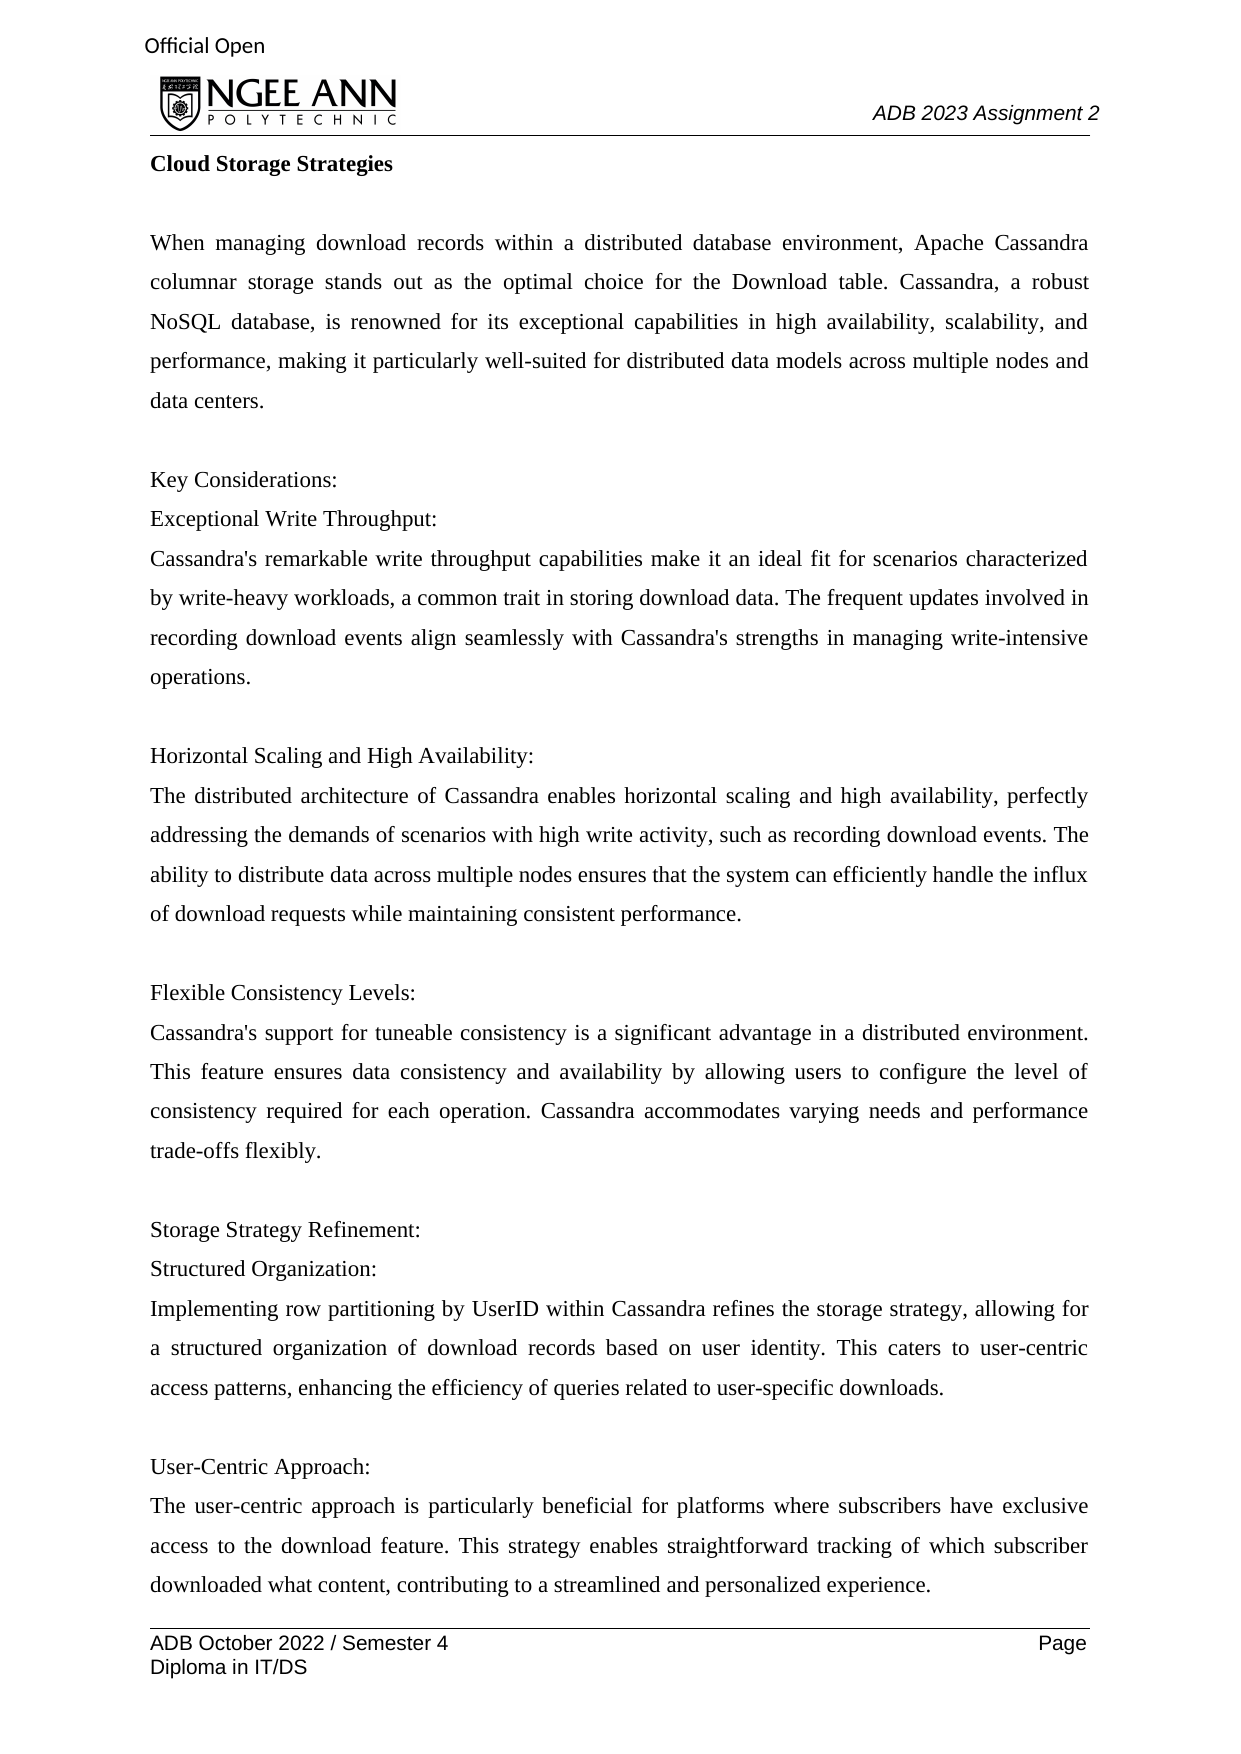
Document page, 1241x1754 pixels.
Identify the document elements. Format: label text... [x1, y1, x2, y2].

text Cassandra's support for tuneable consistency is a significant advantage in a distributed environment. This feature ensures data consistency and availability by allowing users to configure the level of consistency required for each operation. Cassandra accommodates varying needs and performance trade-offs flexibly. [150, 1018, 1090, 1163]
text Flexible Consistency Levels: [150, 979, 1090, 1005]
text Cassandra's remarkable write throughput capabilities make it an ideal fit for scenarios characterized by write-heavy workloads, a common trait in storing download data. The frequent updates involved in recording download events align seamlessly with Cassandra's strengths in managing write-intensive operations. [150, 545, 1090, 689]
text Implementing row partitioning by UserID within Cassandra refines the storage strategy, allowing for a structured organization of download records based on user identity. This caters to user-centric access patterns, enhancing the efficiency of queries related to user-specific downloads. [150, 1295, 1090, 1400]
text The distributed architecture of Cassandra enables horizontal scaling and high availability, perfectly addressing the demands of scenarios with high write activity, such as recording download events. The ability to distribute data across multiple nodes ensures that the system can efficiently handle the influx of download requests while maintaining consistent performance. [150, 782, 1090, 926]
text Storage Strategy Refinement: [150, 1216, 1090, 1242]
text Key Considerations: [150, 466, 1090, 492]
picture [150, 75, 402, 133]
text User-Centric Approach: [150, 1453, 1090, 1479]
text Structured Organization: [150, 1255, 1090, 1282]
text Horizontal Scaling and High Availability: [150, 742, 1090, 768]
text The user-centric approach is particularly beneficial for platforms where subscribers have exclusive access to the download feature. This strategy enables straightforward tracking of which subscriber downloaded what content, contributing to a streamlined and personalized experience. [150, 1492, 1090, 1598]
text Exceptional Write Throughput: [150, 505, 1090, 532]
text When managing download records within a distributed database environment, Apache Cassandra columnar storage stands out as the optimal choice for the Download table. Cassandra, a robust NoSQL database, is renowned for its exceptional capabilities in high availability, scalability, and performance, making it particularly well-suited for distributed data models across multiple nodes and data centers. [150, 229, 1090, 413]
text Cloud Storage Strategies [150, 150, 1090, 176]
